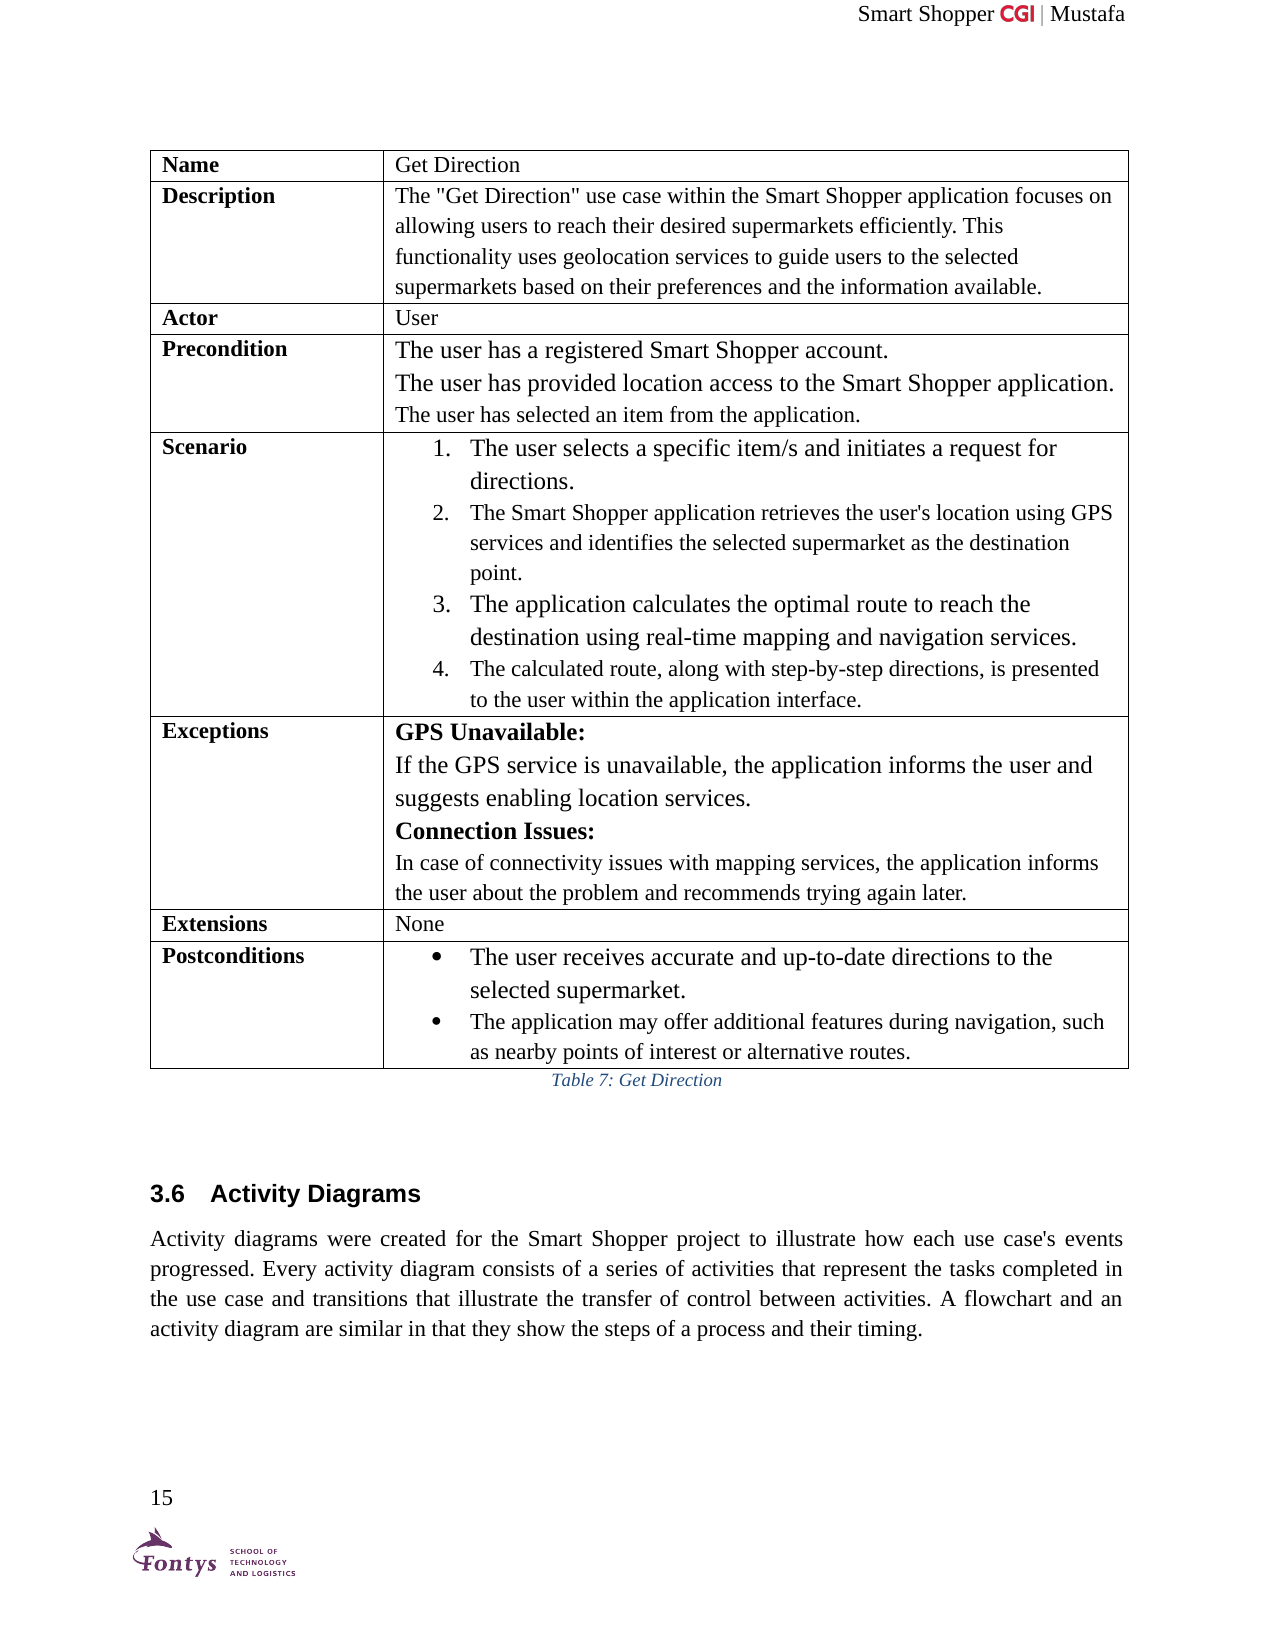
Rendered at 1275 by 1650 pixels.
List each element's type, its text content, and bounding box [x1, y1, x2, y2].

text Activity diagrams were created for the Smart Shopper project to illustrate how each use case's events progressed. Every activity diagram consists of a series of activities that represent the tasks completed in the use case and transitions that illustrate the transfer of control between activities. A flowchart and an activity diagram are similar in that they show the steps of a process and their timing. [150, 1225, 1125, 1342]
table_cell Get Direction [384, 151, 1128, 181]
table_cell Precondition [151, 335, 383, 432]
table_cell The "Get Direction" use case within the Smart Shopper application focuses on allowing users to reach their desired supermarkets efficiently. This functionality uses geolocation services to guide users to the selected supermarkets based on their preferences and the information available. [384, 182, 1128, 303]
picture [1000, 5, 1034, 22]
table_cell Name [151, 151, 383, 181]
table_cell Description [151, 182, 383, 303]
table_cell The user selects a specific item/s and initiates a request for directions. The Smart Shopper application retrieves the user's location using GPS services and identifies the selected supermarket as the destination point. The application calculates the optimal route to reach the destination using real-time mapping and navigation services. The calculated route, along with step-by-step directions, is presented to the user within the application interface. [384, 433, 1128, 716]
table_cell Extensions [151, 910, 383, 941]
table_cell The user receives accurate and up-to-date directions to the selected supermarket. The application may offer additional features during navigation, such as nearby points of interest or alternative routes. [384, 942, 1128, 1068]
table_cell Exceptions [151, 717, 383, 909]
table_cell Scenario [151, 433, 383, 716]
table_cell GPS Unavailable: If the GPS service is unavailable, the application informs the user and suggests enabling location services. Connection Issues: In case of connectivity issues with mapping services, the application informs the user about the problem and recommends trying again later. [384, 717, 1128, 909]
picture [128, 1520, 300, 1582]
table_cell Actor [151, 304, 383, 334]
table_cell Postconditions [151, 942, 383, 1068]
table_cell None [384, 910, 1128, 941]
table_cell The user has a registered Smart Shopper account. The user has provided location access to the Smart Shopper application. The user has selected an item from the application. [384, 335, 1128, 432]
table_cell User [384, 304, 1128, 334]
subtitle Activity Diagrams [150, 1179, 1125, 1208]
text Table 7: Get Direction [150, 1069, 1125, 1091]
